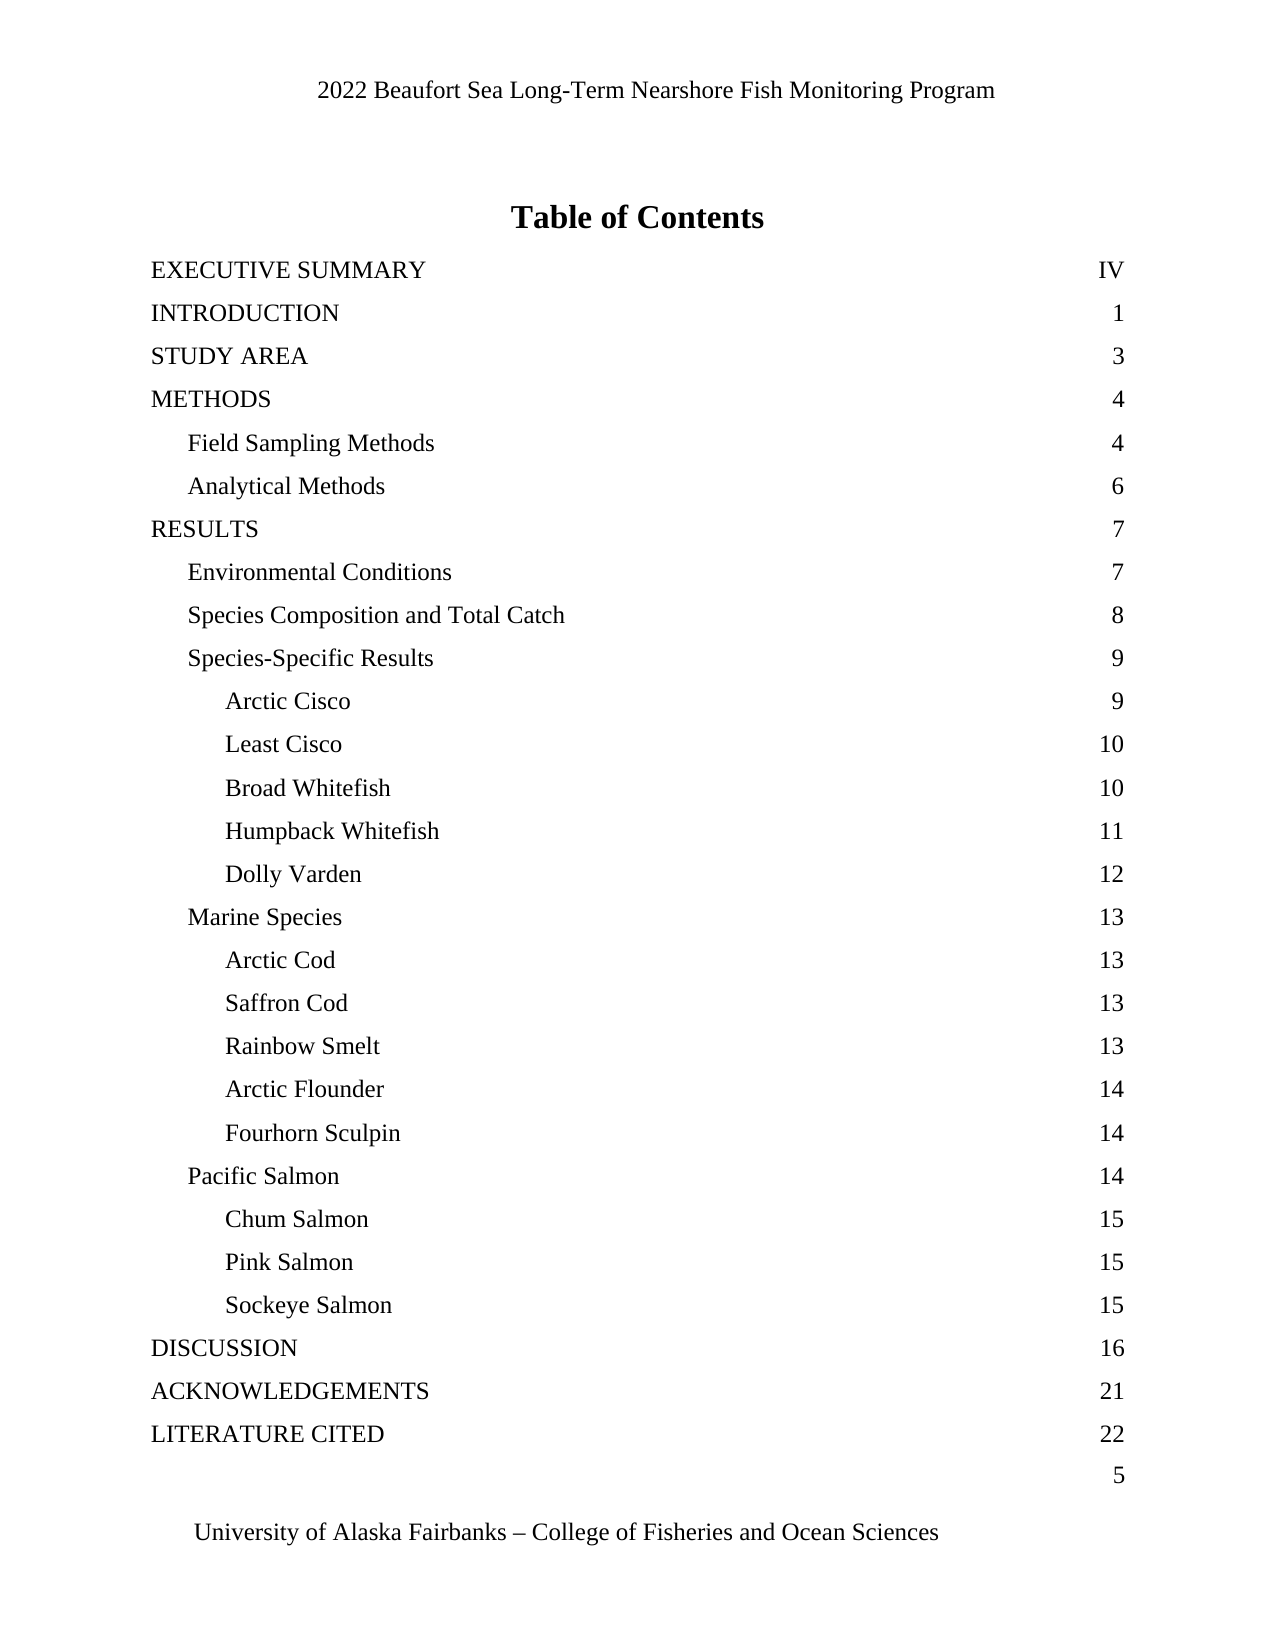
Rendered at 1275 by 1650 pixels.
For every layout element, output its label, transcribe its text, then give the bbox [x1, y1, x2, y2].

title Table of Contents [150, 198, 1125, 236]
